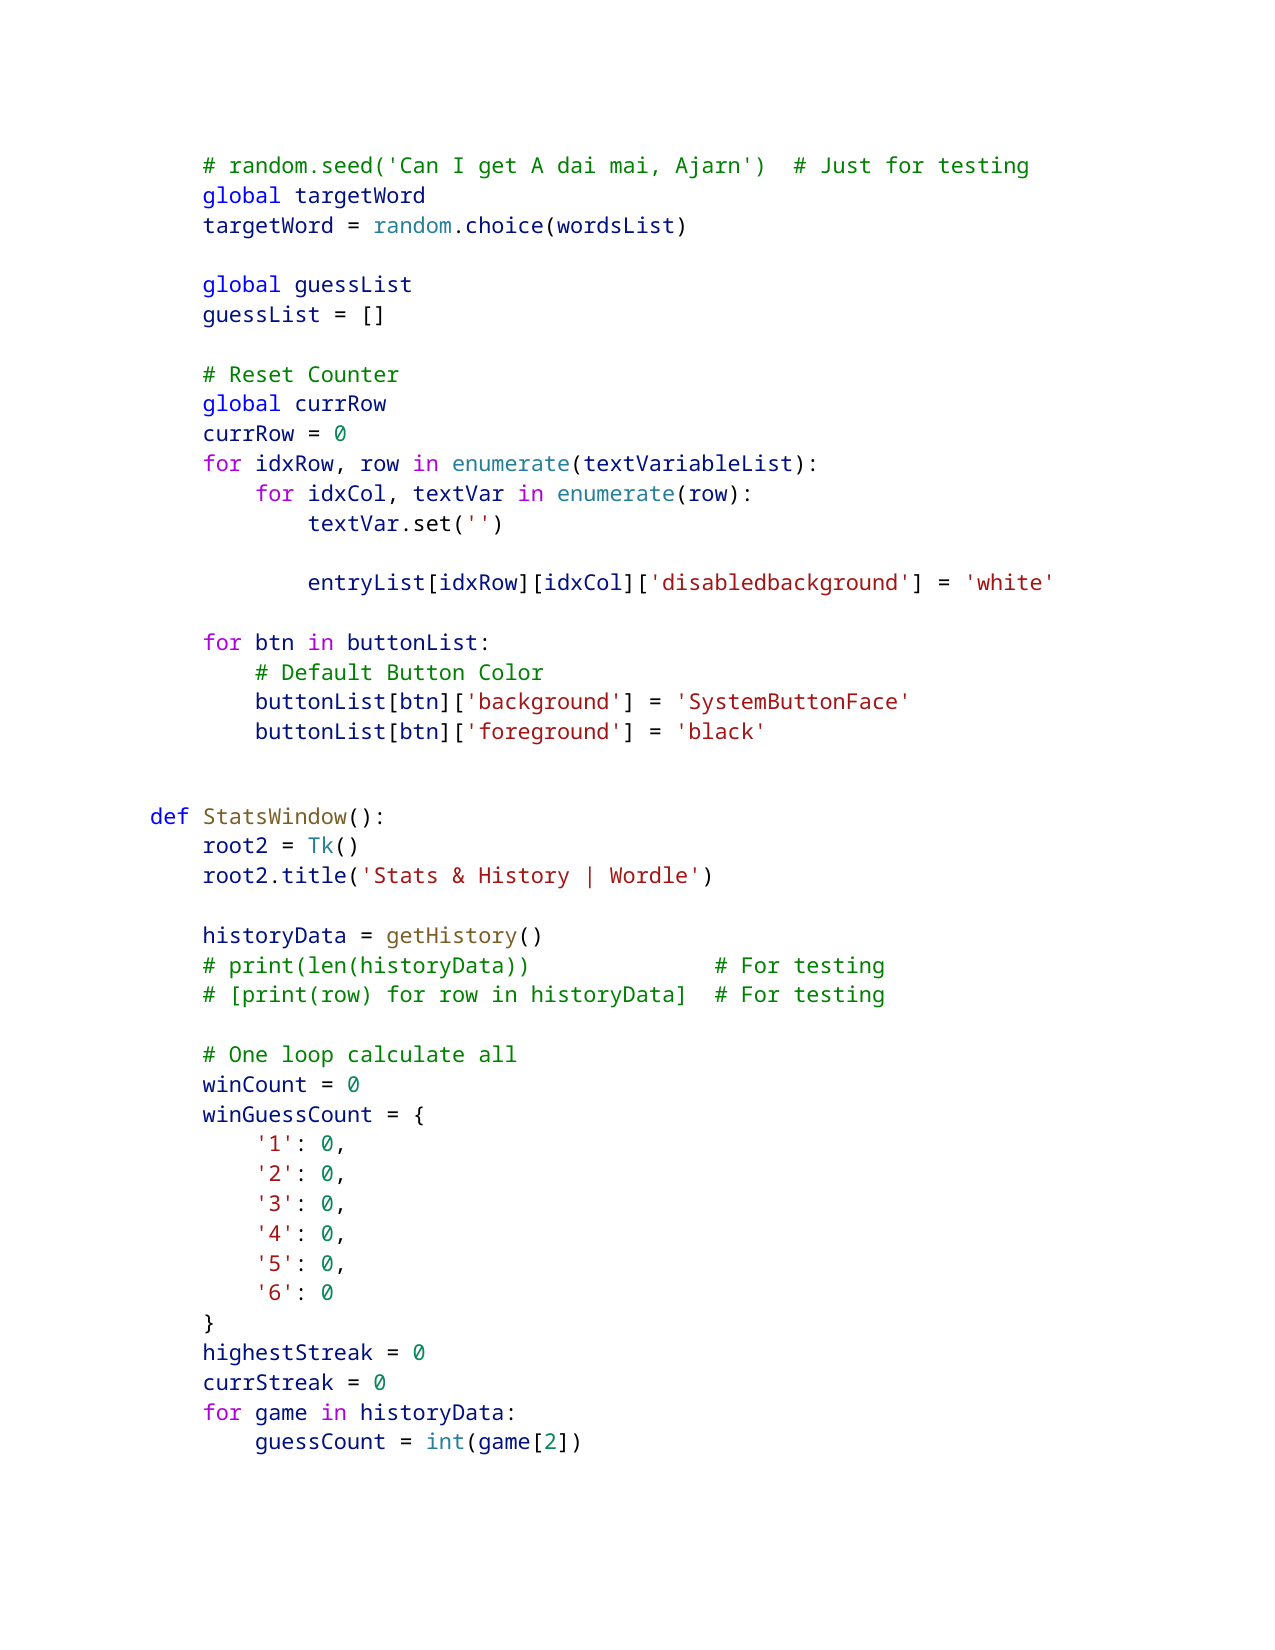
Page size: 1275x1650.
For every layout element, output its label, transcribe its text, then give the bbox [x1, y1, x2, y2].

text buttonList[btn]['foreground'] = 'black' [150, 716, 1125, 746]
text for idxCol, textVar in enumerate(row): [150, 478, 1125, 507]
text for btn in buttonList: [150, 627, 1125, 656]
text global currRow [150, 388, 1125, 418]
text # Default Button Color [150, 656, 1125, 686]
text # One loop calculate all [150, 1039, 1125, 1069]
text winCount = 0 [150, 1069, 1125, 1098]
text def StatsWindow(): [150, 801, 1125, 830]
text '5': 0, [150, 1247, 1125, 1277]
text textVar.set('') [150, 507, 1125, 537]
text '2': 0, [150, 1158, 1125, 1188]
text '6': 0 [150, 1277, 1125, 1307]
text root2.title('Stats & History | Wordle') [150, 860, 1125, 890]
text # [print(row) for row in historyData] # For testing [150, 979, 1125, 1009]
text global targetWord [150, 180, 1125, 209]
text currStreak = 0 [150, 1367, 1125, 1396]
text targetWord = random.choice(wordsList) [150, 209, 1125, 239]
text '4': 0, [150, 1218, 1125, 1247]
text winGuessCount = { [150, 1098, 1125, 1128]
text guessCount = int(game[2]) [150, 1426, 1125, 1456]
text for game in historyData: [150, 1396, 1125, 1426]
text # print(len(historyData)) # For testing [150, 949, 1125, 979]
text guessList = [] [150, 299, 1125, 329]
text highestStreak = 0 [150, 1337, 1125, 1367]
text entryList[idxRow][idxCol]['disabledbackground'] = 'white' [150, 567, 1125, 597]
text currRow = 0 [150, 418, 1125, 448]
text historyData = getHistory() [150, 920, 1125, 949]
text for idxRow, row in enumerate(textVariableList): [150, 448, 1125, 478]
text '1': 0, [150, 1128, 1125, 1158]
text '3': 0, [150, 1188, 1125, 1218]
text buttonList[btn]['background'] = 'SystemButtonFace' [150, 686, 1125, 716]
text root2 = Tk() [150, 830, 1125, 860]
text global guessList [150, 269, 1125, 299]
text # random.seed('Can I get A dai mai, Ajarn') # Just for testing [150, 150, 1125, 180]
text # Reset Counter [150, 358, 1125, 388]
text } [150, 1307, 1125, 1337]
